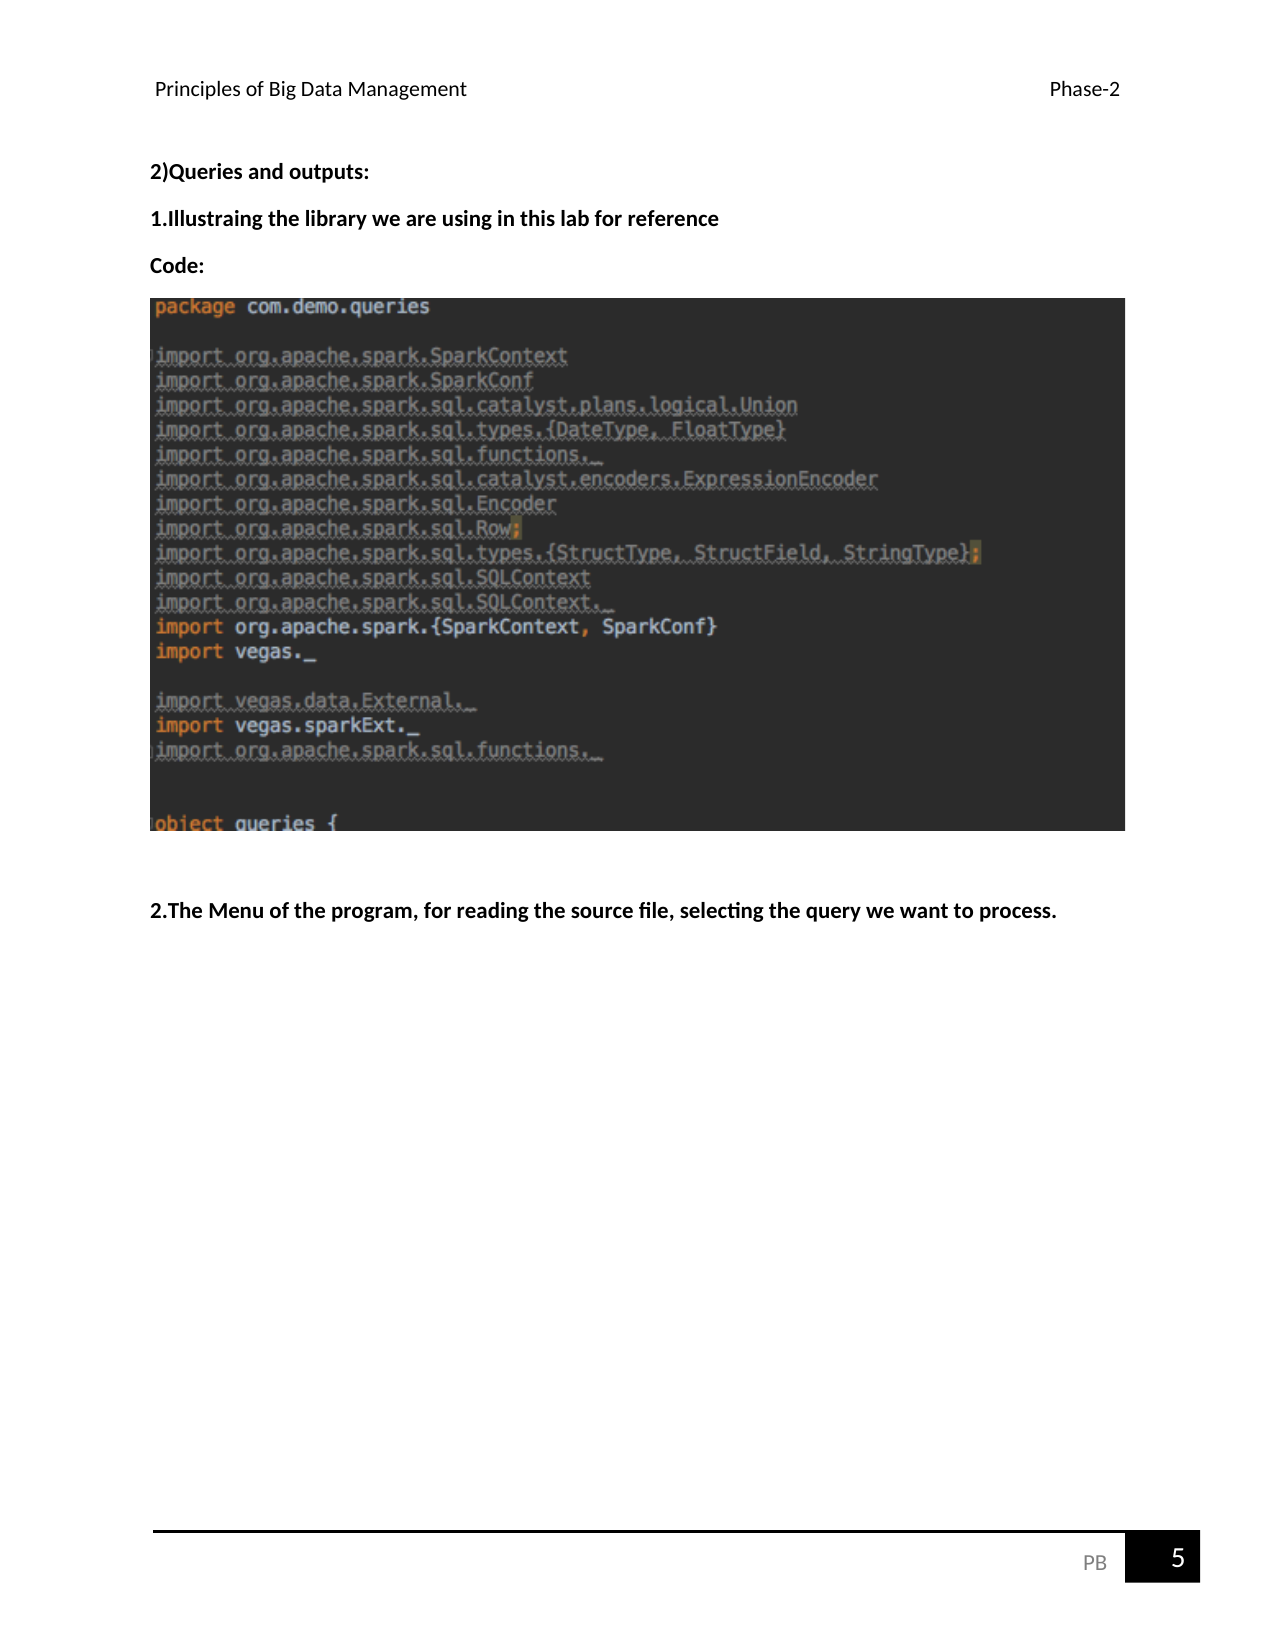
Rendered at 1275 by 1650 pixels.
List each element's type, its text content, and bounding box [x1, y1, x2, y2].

text Code: [150, 251, 1125, 279]
text 1.Illustraing the library we are using in this lab for reference [150, 204, 1125, 232]
text 2.The Menu of the program, for reading the source file, selecting the query we want to process. [150, 896, 1125, 924]
text 2)Queries and outputs: [150, 157, 1125, 185]
picture [150, 298, 1125, 831]
